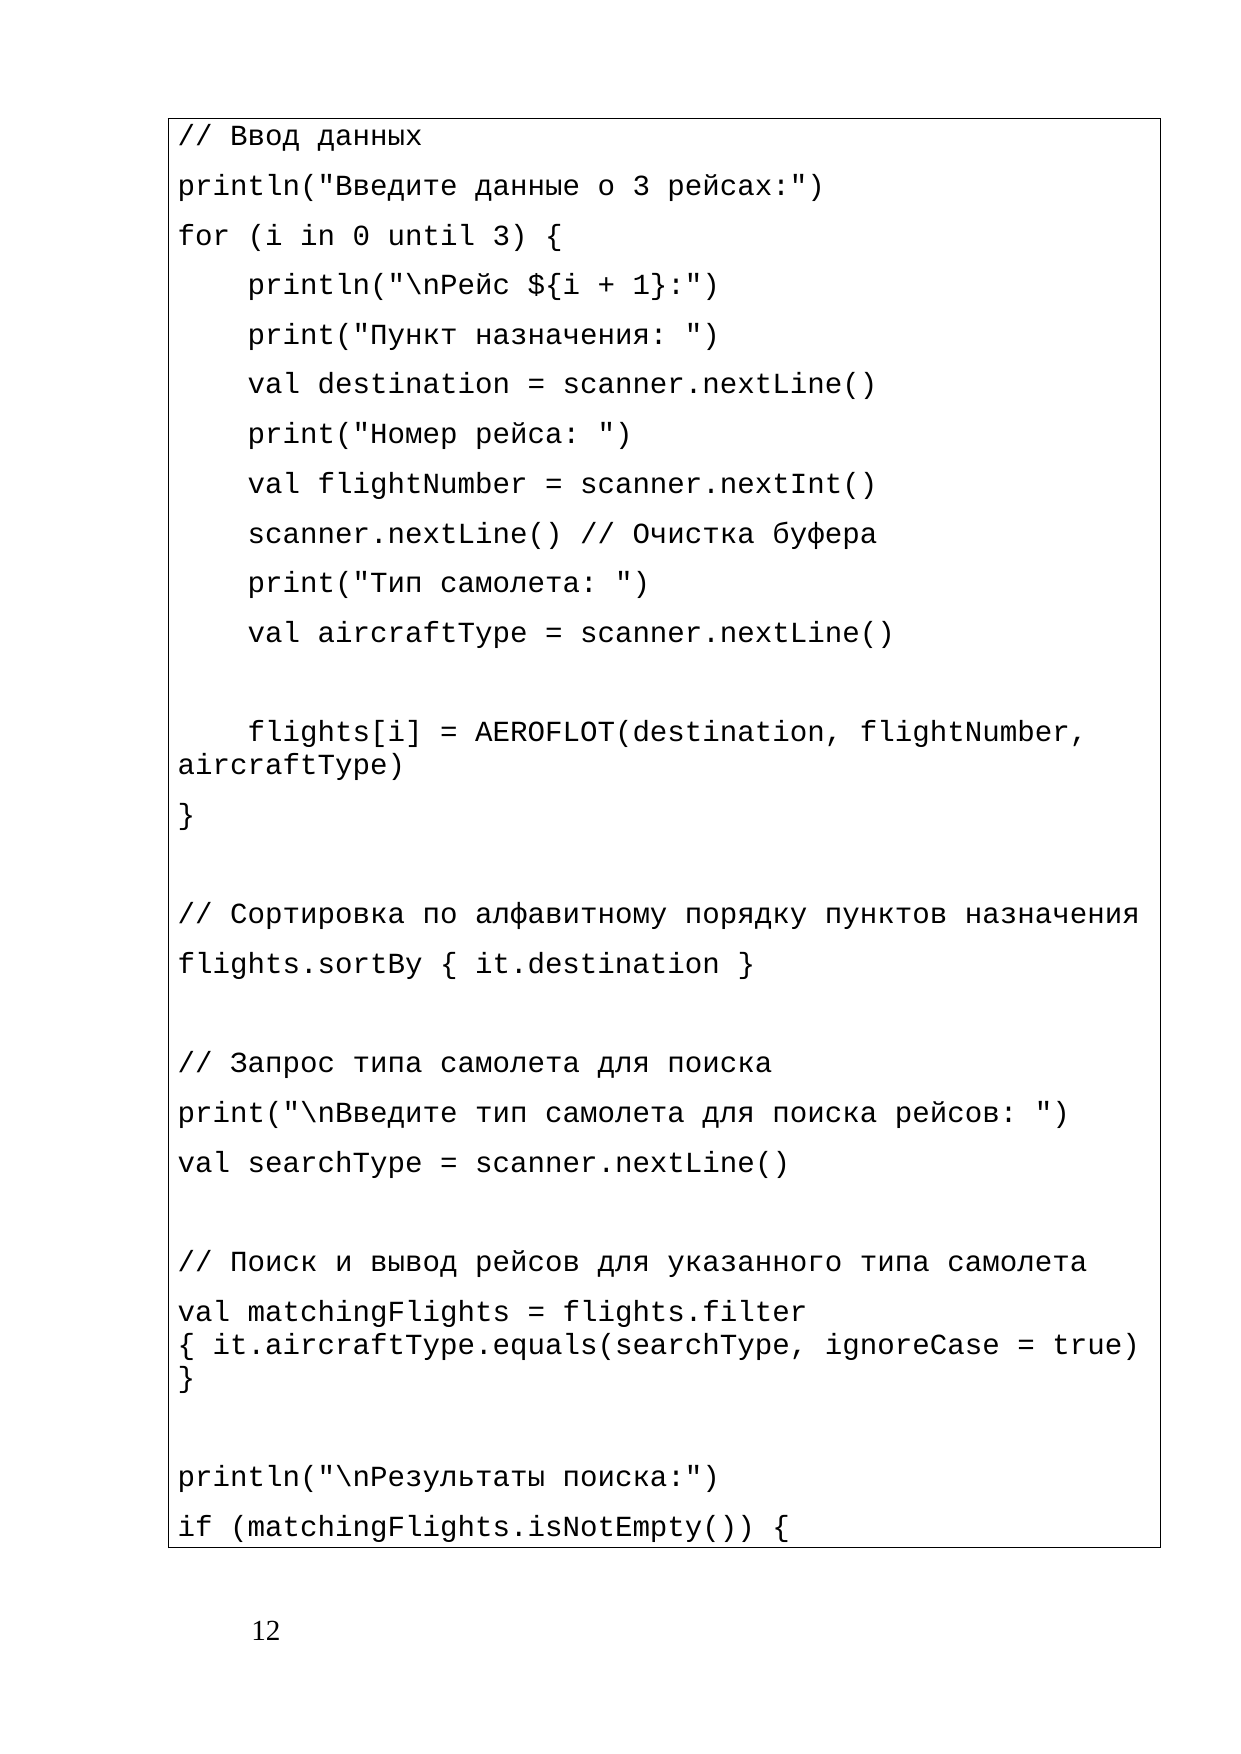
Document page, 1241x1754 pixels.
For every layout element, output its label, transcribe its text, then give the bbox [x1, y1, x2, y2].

text scanner.nextLine() // Очистка буфера [169, 516, 1160, 552]
text print("Номер рейса: ") [169, 416, 1160, 452]
text println("\nРейс ${i + 1}:") [169, 267, 1160, 303]
text // Сортировка по алфавитному порядку пунктов назначения [169, 896, 1160, 933]
text // Ввод данных [169, 119, 1160, 154]
text val matchingFlights = flights.filter { it.aircraftType.equals(searchType, ignoreCase = true) } [169, 1294, 1160, 1396]
text for (i in 0 until 3) { [169, 217, 1160, 254]
text println("Введите данные о 3 рейсах:") [169, 168, 1160, 204]
text println("\nРезультаты поиска:") [169, 1459, 1160, 1496]
text val searchType = scanner.nextLine() [169, 1145, 1160, 1181]
text flights[i] = AEROFLOT(destination, flightNumber, aircraftType) [169, 714, 1160, 783]
text val aircraftType = scanner.nextLine() [169, 615, 1160, 651]
text print("Тип самолета: ") [169, 565, 1160, 601]
text val destination = scanner.nextLine() [169, 367, 1160, 403]
text print("\nВведите тип самолета для поиска рейсов: ") [169, 1095, 1160, 1131]
text val flightNumber = scanner.nextInt() [169, 466, 1160, 502]
text print("Пункт назначения: ") [169, 317, 1160, 353]
text } [169, 797, 1160, 833]
text // Поиск и вывод рейсов для указанного типа самолета [169, 1244, 1160, 1280]
text if (matchingFlights.isNotEmpty()) { [169, 1509, 1160, 1547]
text // Запрос типа самолета для поиска [169, 1046, 1160, 1082]
text flights.sortBy { it.destination } [169, 946, 1160, 982]
